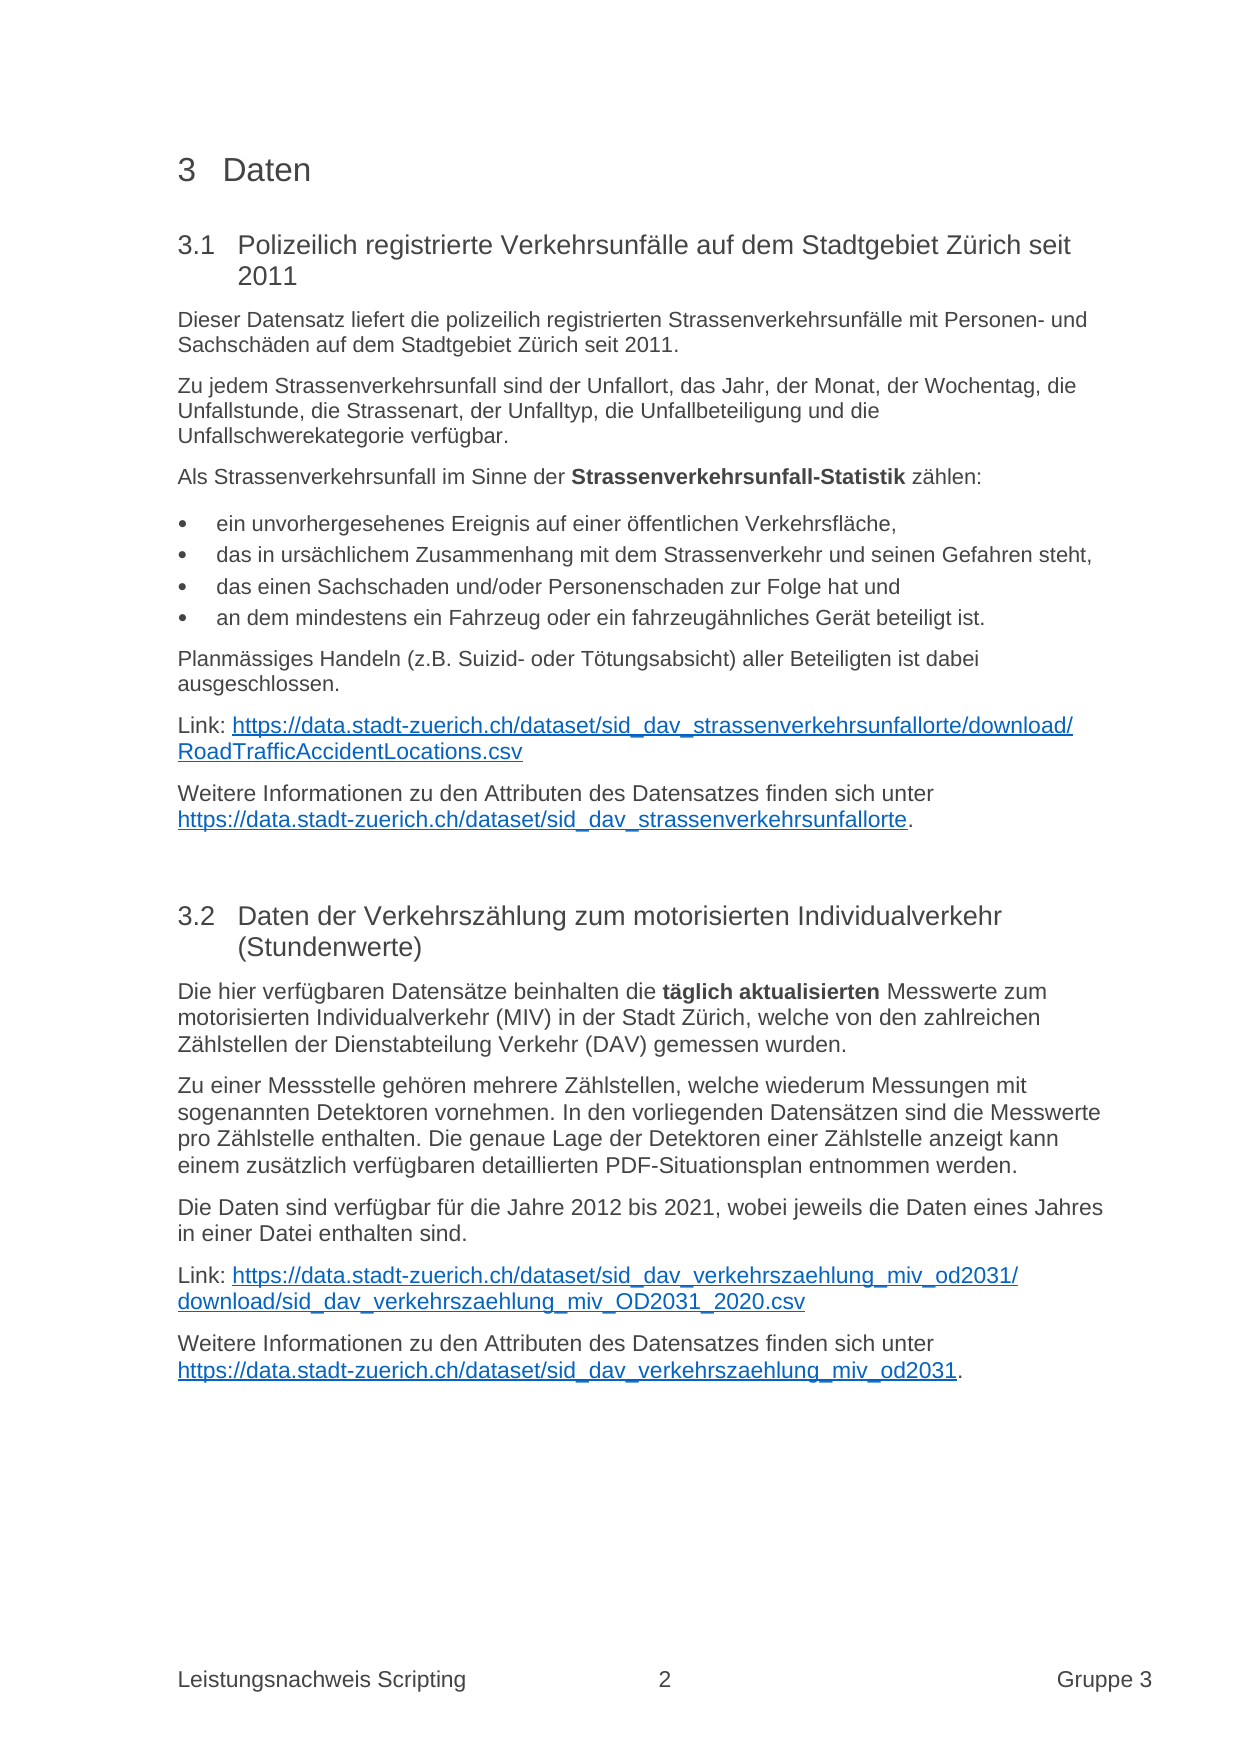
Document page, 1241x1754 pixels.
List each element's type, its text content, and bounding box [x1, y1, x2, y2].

text Als Strassenverkehrsunfall im Sinne der Strassenverkehrsunfall-Statistik zählen: [177, 464, 1110, 489]
list das in ursächlichem Zusammenhang mit dem Strassenverkehr und seinen Gefahren steht, [179, 536, 1110, 567]
list an dem mindestens ein Fahrzeug oder ein fahrzeugähnliches Gerät beteiligt ist. [179, 599, 1110, 630]
text Zu jedem Strassenverkehrsunfall sind der Unfallort, das Jahr, der Monat, der Wochentag, die Unfallstunde, die Strassenart, der Unfalltyp, die Unfallbeteiligung und die Unfallschwerekategorie verfügbar. [177, 373, 1110, 448]
text Weitere Informationen zu den Attributen des Datensatzes finden sich unter https://data.stadt-zuerich.ch/dataset/sid_dav_strassenverkehrsunfallorte. [177, 780, 1110, 833]
text Link: https://data.stadt-zuerich.ch/dataset/sid_dav_verkehrszaehlung_miv_od2031/download/sid_dav_verkehrszaehlung_miv_OD2031_2020.csv [177, 1262, 1110, 1314]
text Weitere Informationen zu den Attributen des Datensatzes finden sich unter https://data.stadt-zuerich.ch/dataset/sid_dav_verkehrszaehlung_miv_od2031. [177, 1330, 1110, 1383]
list das einen Sachschaden und/oder Personenschaden zur Folge hat und [179, 567, 1110, 599]
subtitle Polizeilich registrierte Verkehrsunfälle auf dem Stadtgebiet Zürich seit 2011 [177, 229, 1110, 291]
text Zu einer Messstelle gehören mehrere Zählstellen, welche wiederum Messungen mit sogenannten Detektoren vornehmen. In den vorliegenden Datensätzen sind die Messwerte pro Zählstelle enthalten. Die genaue Lage der Detektoren einer Zählstelle anzeigt kann einem zusätzlich verfügbaren detaillierten PDF-Situationsplan entnommen werden. [177, 1072, 1110, 1178]
text Dieser Datensatz liefert die polizeilich registrierten Strassenverkehrsunfälle mit Personen- und Sachschäden auf dem Stadtgebiet Zürich seit 2011. [177, 307, 1110, 357]
list ein unvorhergesehenes Ereignis auf einer öffentlichen Verkehrsfläche, [179, 505, 1110, 536]
subtitle Daten der Verkehrszählung zum motorisierten Individualverkehr (Stundenwerte) [177, 900, 1110, 962]
text Die Daten sind verfügbar für die Jahre 2012 bis 2021, wobei jeweils die Daten eines Jahres in einer Datei enthalten sind. [177, 1193, 1110, 1246]
subtitle Daten [177, 150, 1110, 188]
text Planmässiges Handeln (z.B. Suizid- oder Tötungsabsicht) aller Beteiligten ist dabei ausgeschlossen. [177, 646, 1110, 696]
text Link: https://data.stadt-zuerich.ch/dataset/sid_dav_strassenverkehrsunfallorte/download/RoadTrafficAccidentLocations.csv [177, 712, 1110, 764]
text Die hier verfügbaren Datensätze beinhalten die täglich aktualisierten Messwerte zum motorisierten Individualverkehr (MIV) in der Stadt Zürich, welche von den zahlreichen Zählstellen der Dienstabteilung Verkehr (DAV) gemessen wurden. [177, 978, 1110, 1057]
